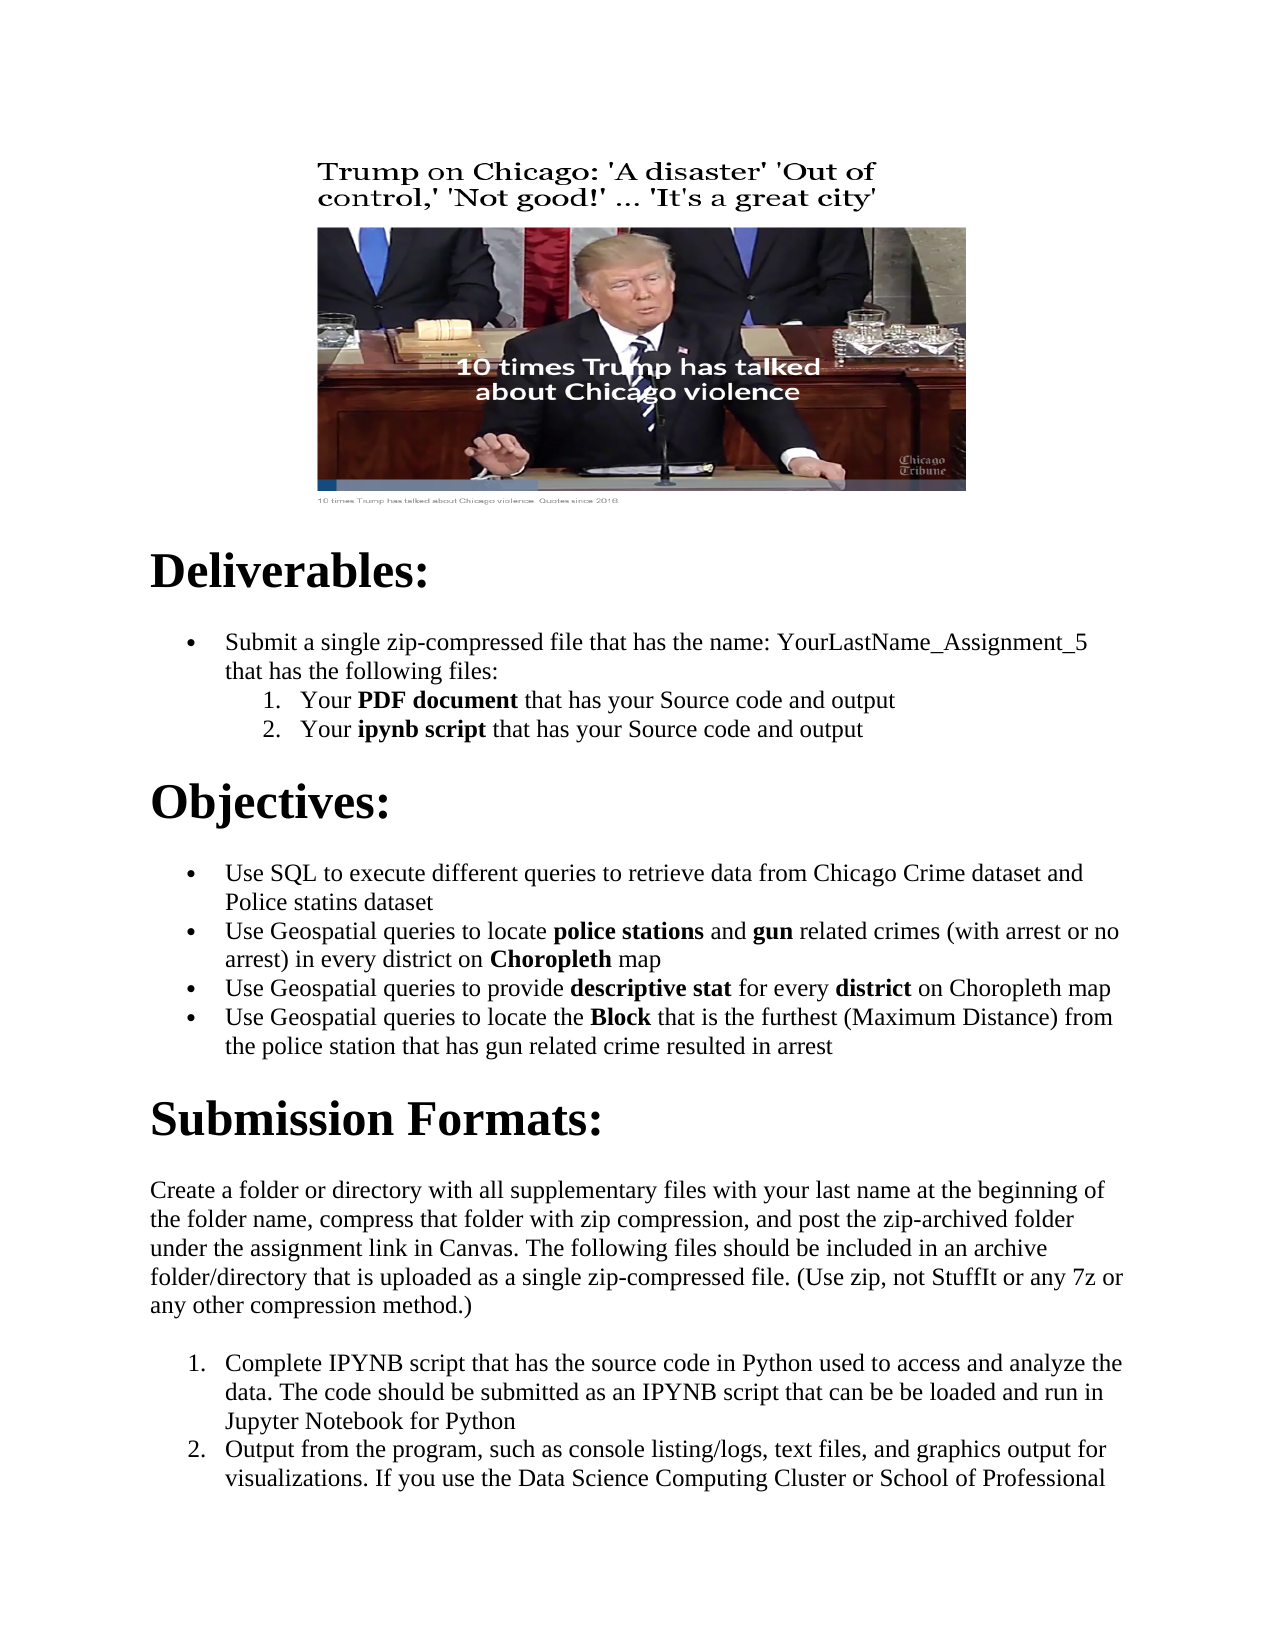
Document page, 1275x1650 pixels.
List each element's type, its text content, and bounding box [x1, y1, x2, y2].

list Use Geospatial queries to locate the Block that is the furthest (Maximum Distance) from the police station that has gun related crime resulted in arrest [187, 1002, 1125, 1059]
text Submission Formats: [150, 1089, 1125, 1146]
text Deliverables: [150, 541, 1125, 598]
text Create a folder or directory with all supplementary files with your last name at the beginning of the folder name, compress that folder with zip compression, and post the zip-archived folder under the assignment link in Canvas. The following files should be included in an archive folder/directory that is uploaded as a single zip-compressed file. (Use zip, not StuffIt or any 7z or any other compression method.) [150, 1175, 1125, 1319]
list Use Geospatial queries to provide descriptive stat for every district on Choropleth map [187, 973, 1125, 1002]
list Your PDF document that has your Source code and output [262, 685, 1125, 714]
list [187, 1434, 1125, 1492]
list Use Geospatial queries to locate police stations and gun related crimes (with arrest or no arrest) in every district on Choropleth map [187, 916, 1125, 973]
picture [252, 150, 1023, 510]
list Your ipynb script that has your Source code and output [262, 714, 1125, 742]
list Use SQL to execute different queries to retrieve data from Chicago Crime dataset and Police statins dataset [187, 858, 1125, 916]
list Submit a single zip-compressed file that has the name: YourLastName_Assignment_5 that has the following files: [187, 627, 1125, 685]
list Complete IPYNB script that has the source code in Python used to access and analyze the data. The code should be submitted as an IPYNB script that can be be loaded and run in Jupyter Notebook for Python [187, 1348, 1125, 1434]
text Objectives: [150, 772, 1125, 829]
